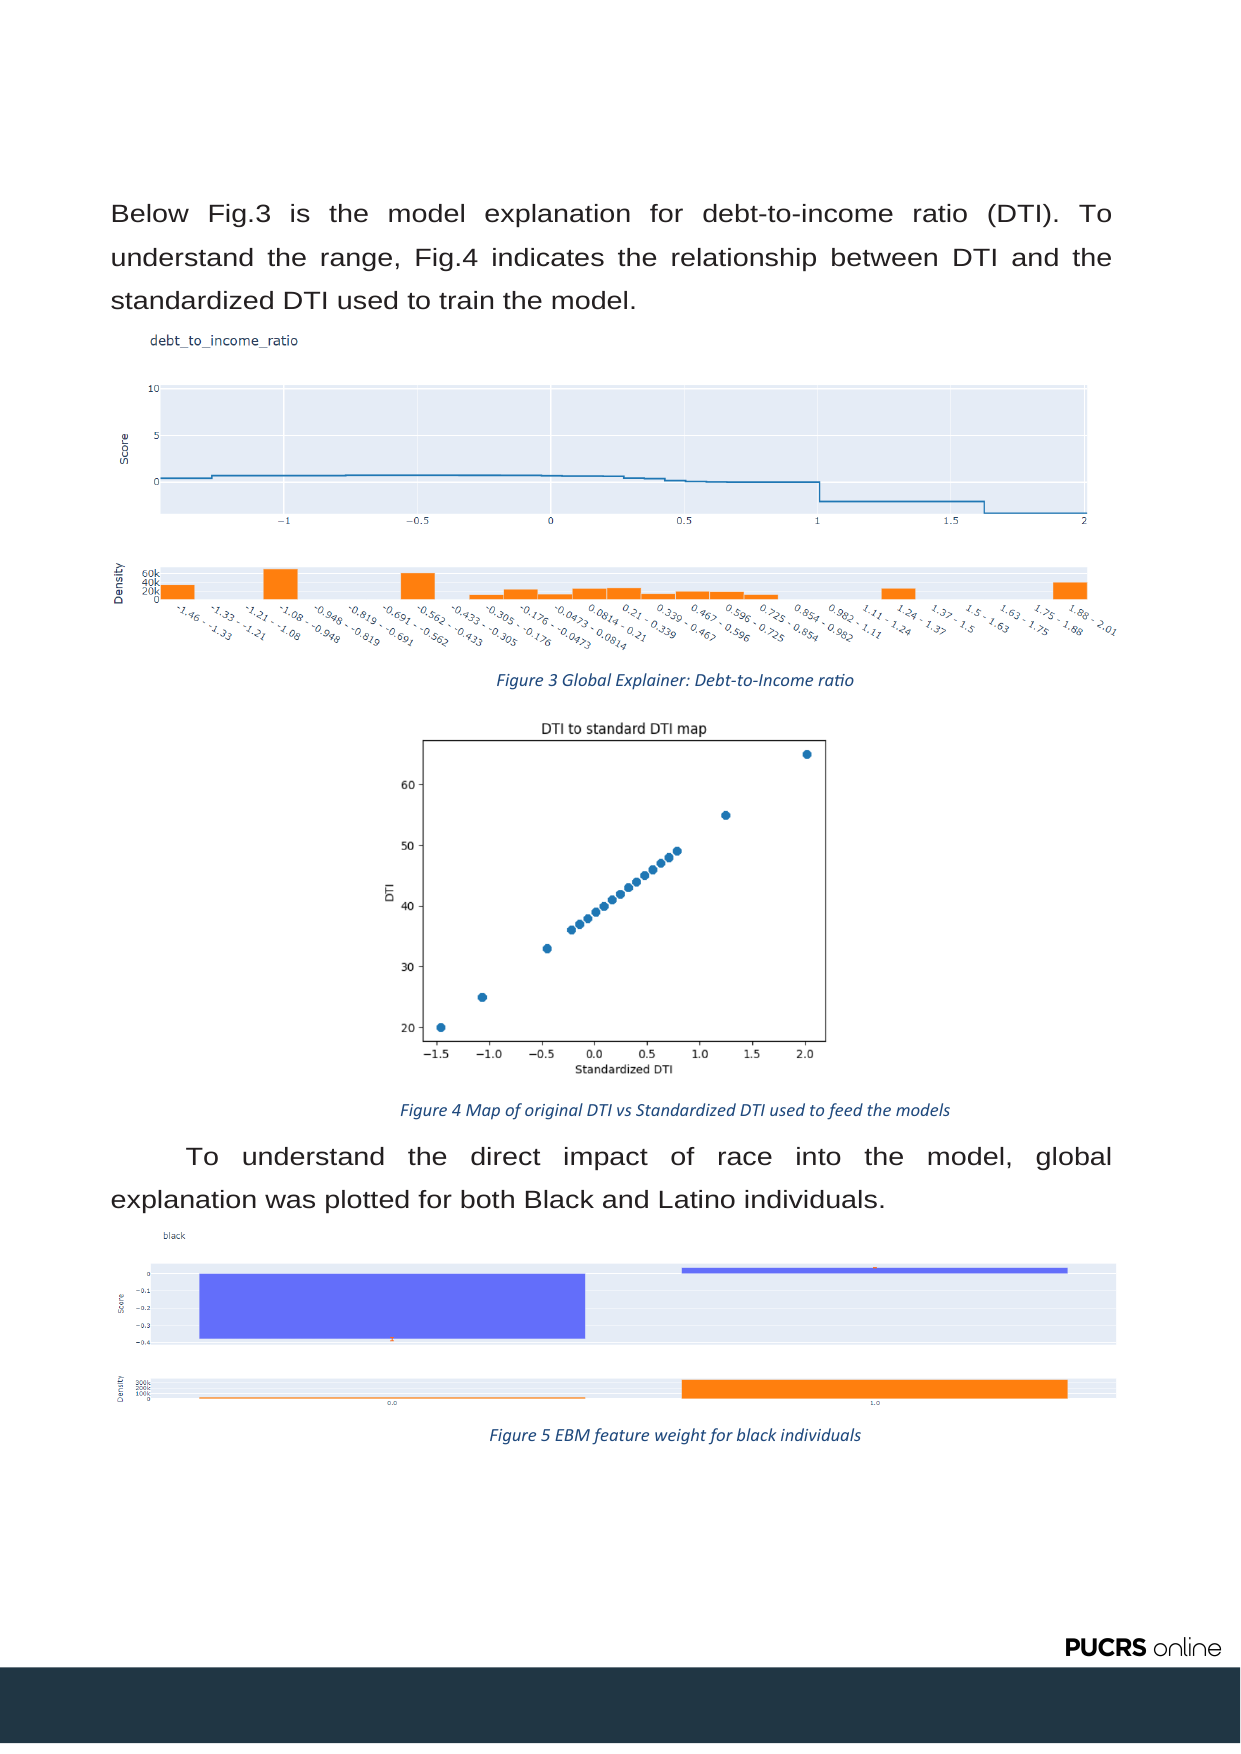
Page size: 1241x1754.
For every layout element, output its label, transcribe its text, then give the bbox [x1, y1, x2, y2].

picture [380, 712, 844, 1083]
text Figure 5 EBM feature weight for black individuals [110, 1423, 1240, 1446]
text Below Fig.3 is the model explanation for debt-to-income ratio (DTI). To understand the range, Fig.4 indicates the relationship between DTI and the standardized DTI used to train the model. [110, 199, 1114, 314]
picture [1064, 1636, 1222, 1658]
picture [110, 1227, 1121, 1408]
text Figure Map of original DTI vs Standardized DTI used to feed the models [110, 1098, 1240, 1121]
text Figure Global Explainer: Debt-to-Income ratio [110, 668, 1240, 691]
text To understand the direct impact of race into the model, global explanation was plotted for both Black and Latino individuals. [110, 1141, 1114, 1213]
picture [110, 328, 1123, 654]
